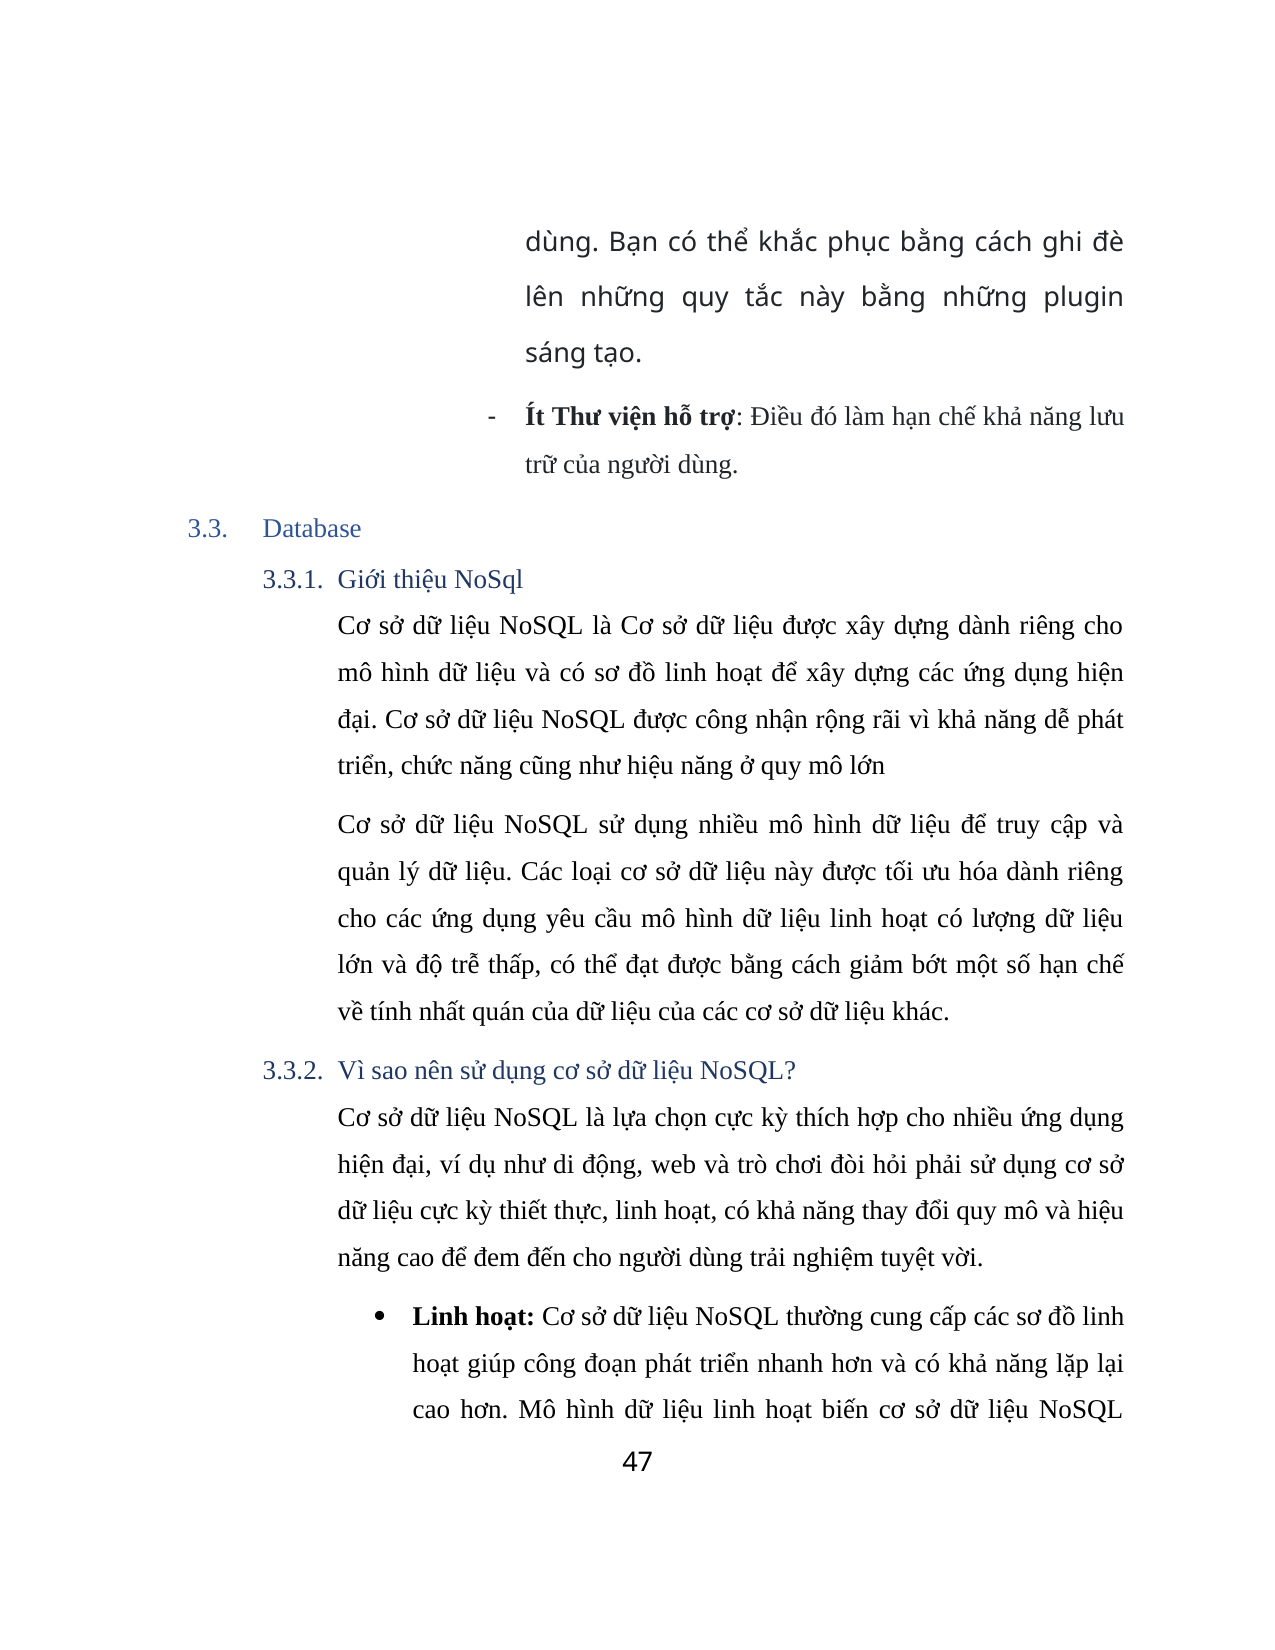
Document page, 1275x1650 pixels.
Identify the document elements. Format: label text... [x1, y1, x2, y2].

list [487, 222, 1125, 370]
subtitle Giới thiệu NoSql [262, 563, 1125, 594]
subtitle Database [187, 512, 1125, 543]
list Ít Thư viện hỗ trợ: Điều đó làm hạn chế khả năng lưu trữ của người dùng. [487, 396, 1125, 480]
text Cơ sở dữ liệu NoSQL sử dụng nhiều mô hình dữ liệu để truy cập và quản lý dữ liệu. Các loại cơ sở dữ liệu này được tối ưu hóa dành riêng cho các ứng dụng yêu cầu mô hình dữ liệu linh hoạt có lượng dữ liệu lớn và độ trễ thấp, có thể đạt được bằng cách giảm bớt một số hạn chế về tính nhất quán của dữ liệu của các cơ sở dữ liệu khác. [337, 808, 1125, 1026]
text Cơ sở dữ liệu NoSQL là Cơ sở dữ liệu được xây dựng dành riêng cho mô hình dữ liệu và có sơ đồ linh hoạt để xây dựng các ứng dụng hiện đại. Cơ sở dữ liệu NoSQL được công nhận rộng rãi vì khả năng dễ phát triển, chức năng cũng như hiệu năng ở quy mô lớn [337, 609, 1125, 781]
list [375, 1300, 1125, 1425]
subtitle Vì sao nên sử dụng cơ sở dữ liệu NoSQL? [262, 1054, 1125, 1086]
text Cơ sở dữ liệu NoSQL là lựa chọn cực kỳ thích hợp cho nhiều ứng dụng hiện đại, ví dụ như di động, web và trò chơi đòi hỏi phải sử dụng cơ sở dữ liệu cực kỳ thiết thực, linh hoạt, có khả năng thay đổi quy mô và hiệu năng cao để đem đến cho người dùng trải nghiệm tuyệt vời. [337, 1101, 1125, 1272]
